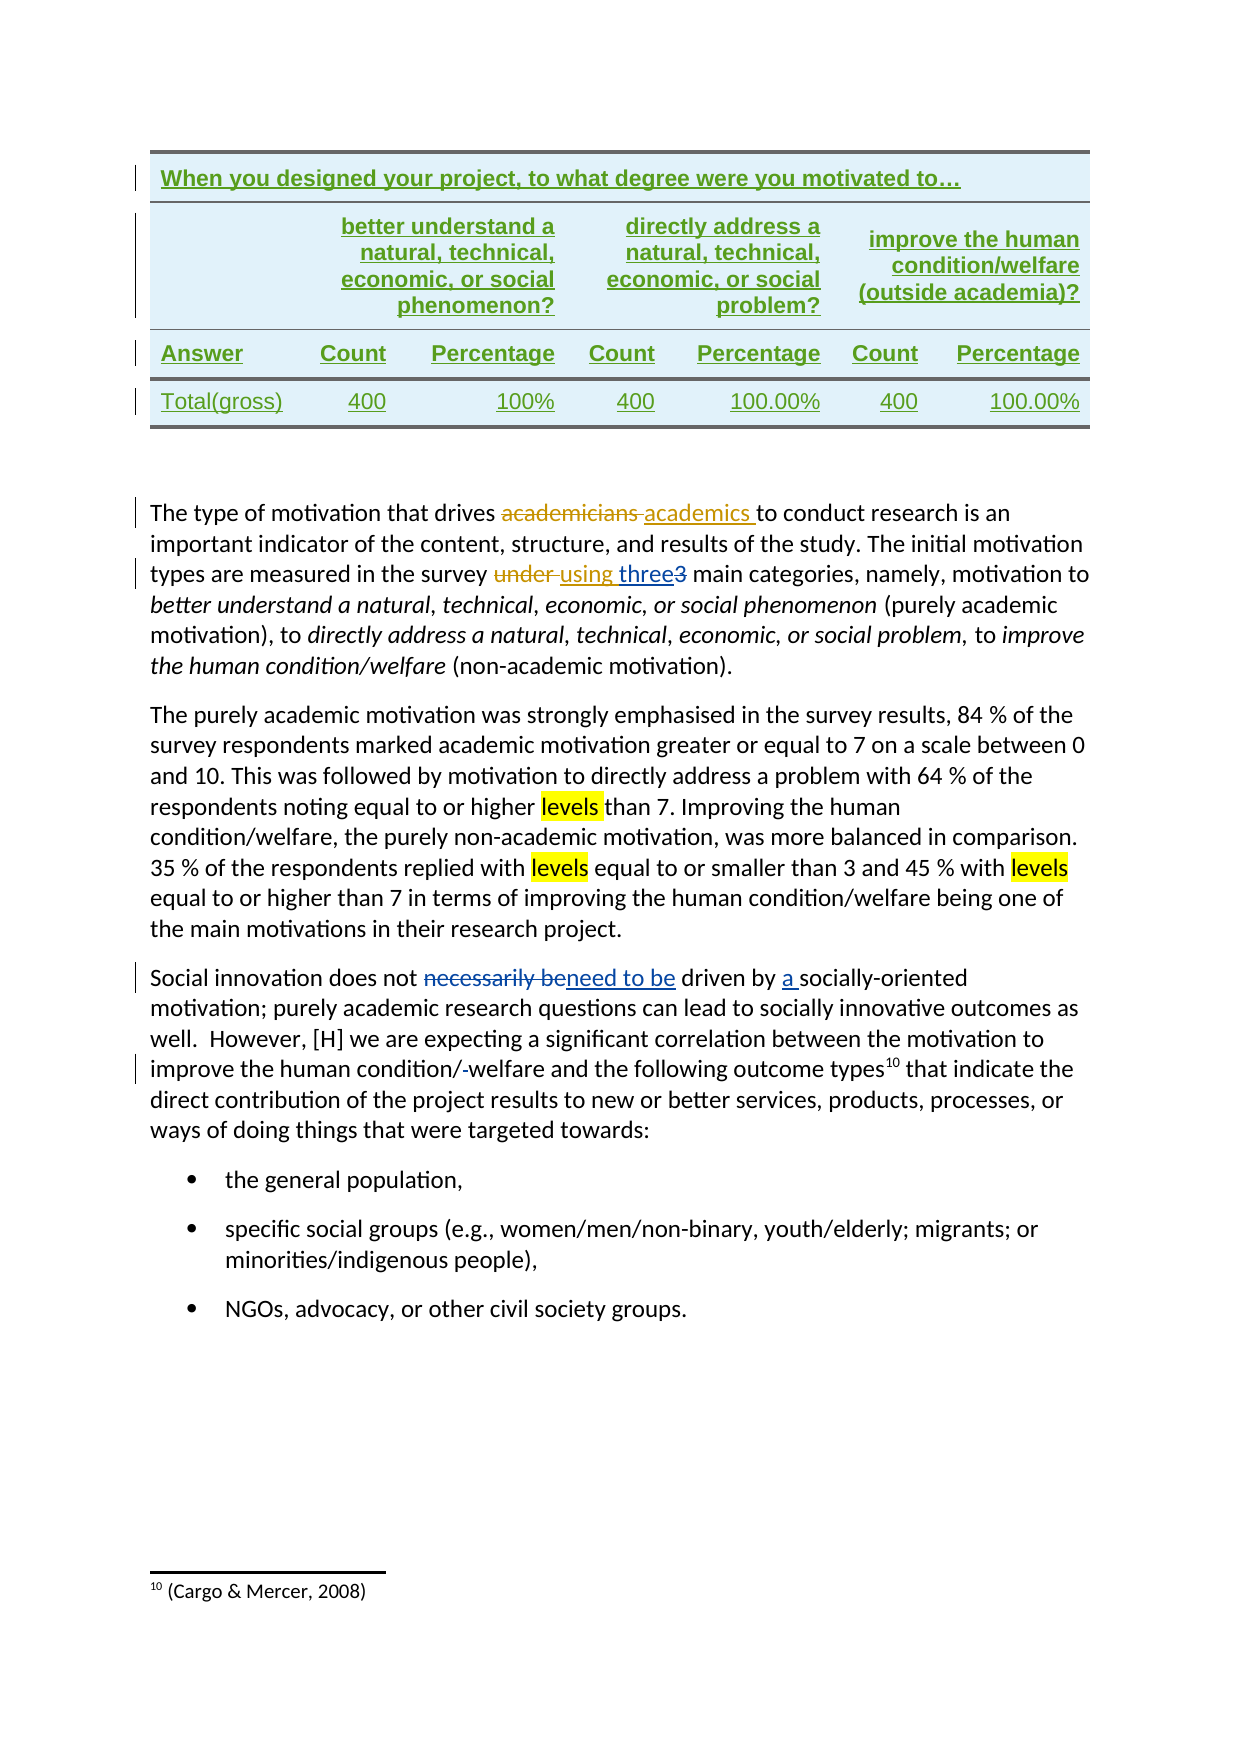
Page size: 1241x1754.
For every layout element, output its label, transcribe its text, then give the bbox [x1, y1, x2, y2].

list the general population, [187, 1164, 1090, 1194]
list NGOs, advocacy, or other civil society groups. [187, 1293, 1090, 1323]
text Social innovation does not driven by socially-oriented motivation; purely academic research questions can lead to socially innovative outcomes as well. However, [H] we are expecting a significant correlation between the motivation to improve the human condition/welfare and the following outcome types that indicate the direct contribution of the project results to new or better services, products, processes, or ways of doing things that were targeted towards: [150, 962, 1090, 1145]
text The purely academic motivation was strongly emphasised in the survey results, 84 % of the survey respondents marked academic motivation greater or equal to 7 on a scale between 0 and 10. This was followed by motivation to directly address a problem with 64 % of the respondents noting equal to or higher levels than 7. Improving the human condition/welfare, the purely non-academic motivation, was more balanced in comparison. 35 % of the respondents replied with levels equal to or smaller than 3 and 45 % with levels equal to or higher than 7 in terms of improving the human condition/welfare being one of the main motivations in their research project. [150, 699, 1090, 943]
list specific social groups (e.g., women/men/non-binary, youth/elderly; migrants; or minorities/indigenous people), [187, 1213, 1090, 1274]
text The type of motivation that drives to conduct research is an important indicator of the content, structure, and results of the study. The initial motivation types are measured in the survey main categories, namely, motivation to better understand a natural, technical, economic, or social phenomenon (purely academic motivation), to directly address a natural, technical, economic, or social problem, to improve the human condition/welfare (non-academic motivation). [150, 497, 1090, 680]
